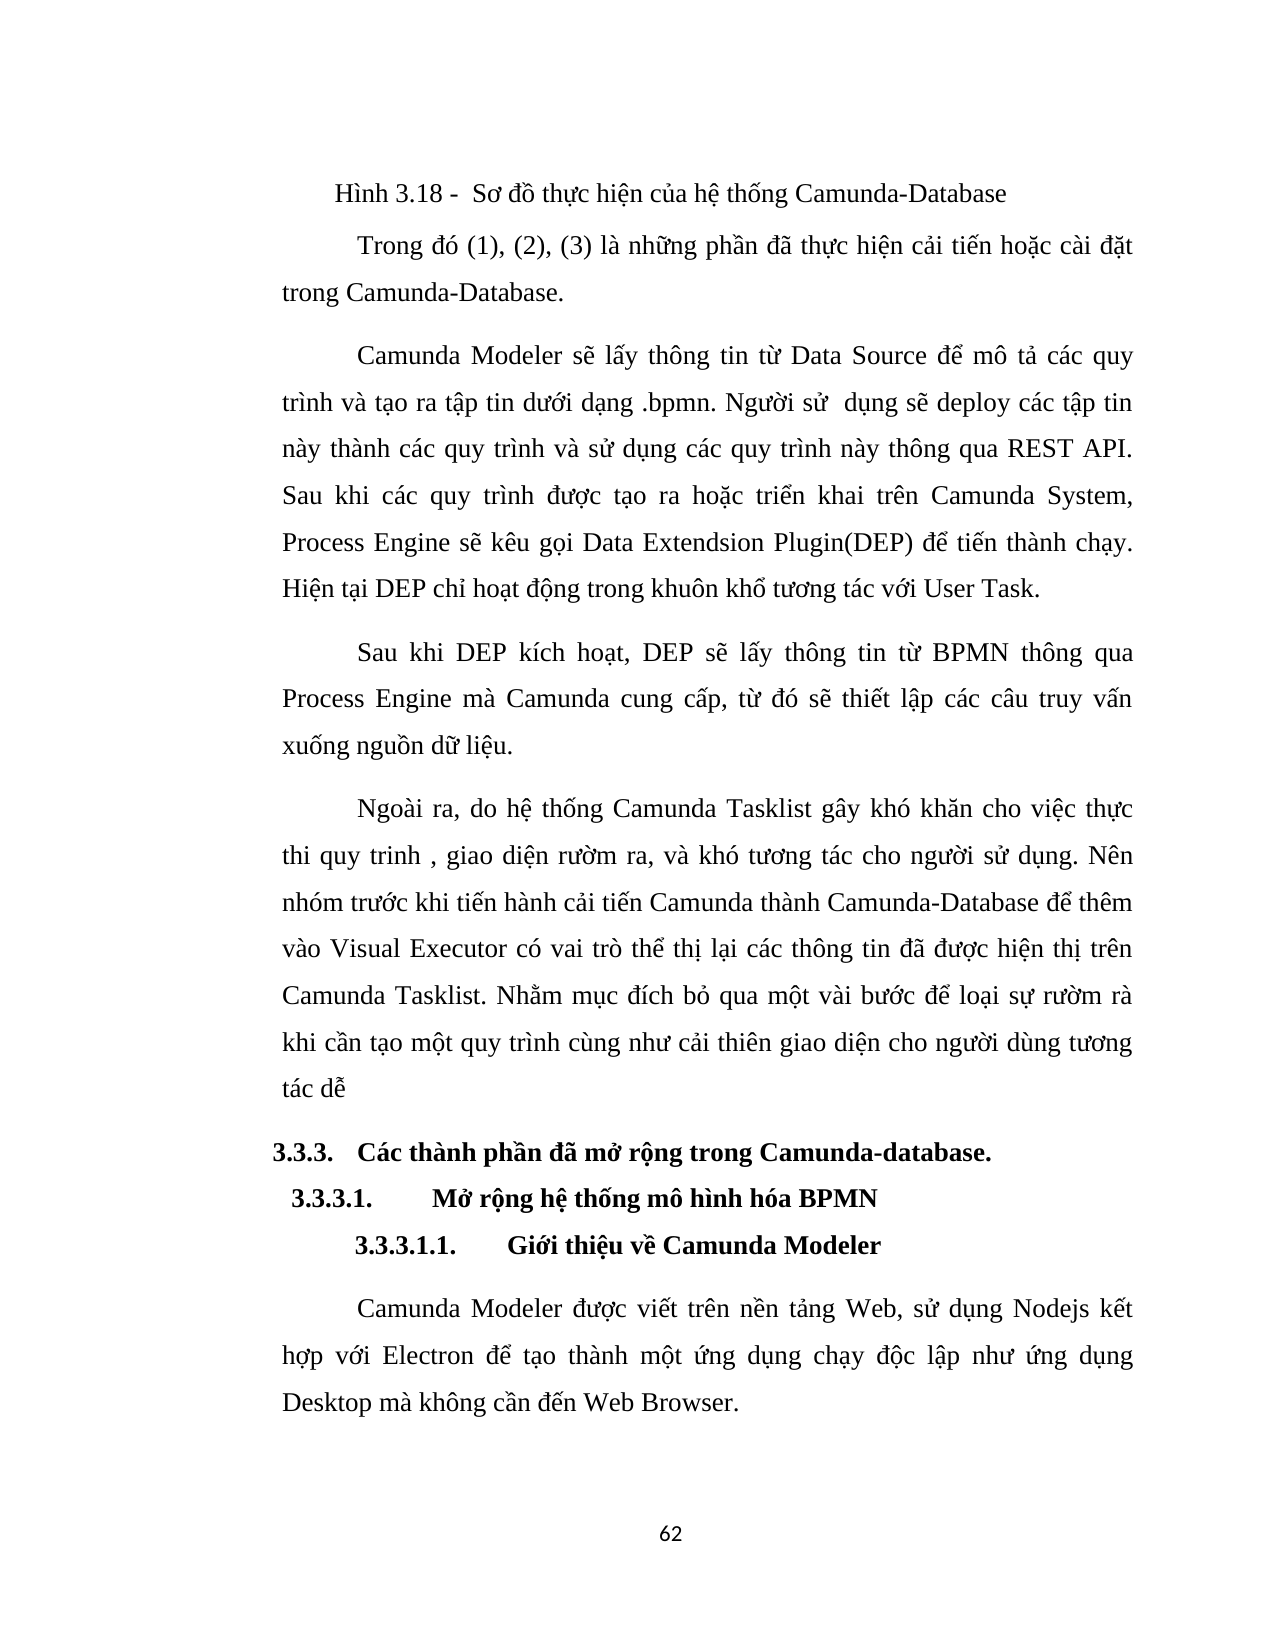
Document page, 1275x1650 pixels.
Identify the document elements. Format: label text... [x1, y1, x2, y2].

text Sau khi DEP kích hoạt, DEP sẽ lấy thông tin từ BPMN thông qua Process Engine mà Camunda cung cấp, từ đó sẽ thiết lập các câu truy vấn xuống nguồn dữ liệu. [282, 636, 1134, 760]
text Camunda Modeler sẽ lấy thông tin từ Data Source để mô tả các quy trình và tạo ra tập tin dưới dạng .bpmn. Người sử dụng sẽ deploy các tập tin này thành các quy trình và sử dụng các quy trình này thông qua REST API. Sau khi các quy trình được tạo ra hoặc triển khai trên Camunda System, Process Engine sẽ kêu gọi Data Extendsion Plugin(DEP) để tiến thành chạy. Hiện tại DEP chỉ hoạt động trong khuôn khổ tương tác với User Task. [282, 339, 1134, 604]
text Ngoài ra, do hệ thống Camunda Tasklist gây khó khăn cho việc thực thi quy trinh , giao diện rườm ra, và khó tương tác cho người sử dụng. Nên nhóm trước khi tiến hành cải tiến Camunda thành Camunda-Database để thêm vào Visual Executor có vai trò thể thị lại các thông tin đã được hiện thị trên Camunda Tasklist. Nhằm mục đích bỏ qua một vài bước để loại sự rườm rà khi cần tạo một quy trình cùng như cải thiên giao diện cho người dùng tương tác dễ [282, 792, 1134, 1104]
text Camunda Modeler được viết trên nền tảng Web, sử dụng Nodejs kết hợp với Electron để tạo thành một ứng dụng chạy độc lập như ứng dụng Desktop mà không cần đến Web Browser. [282, 1292, 1134, 1417]
text Trong đó (1), (2), (3) là những phần đã thực hiện cải tiến hoặc cài đặt trong Camunda-Database. [282, 229, 1134, 307]
list Mở rộng hệ thống mô hình hóa BPMN [291, 1182, 1134, 1214]
list Các thành phần đã mở rộng trong Camunda-database. [272, 1136, 1134, 1167]
text Hình 3.- Sơ đồ thực hiện của hệ thống [207, 177, 1134, 208]
list Giới thiệu về Camunda Modeler [354, 1229, 1134, 1260]
